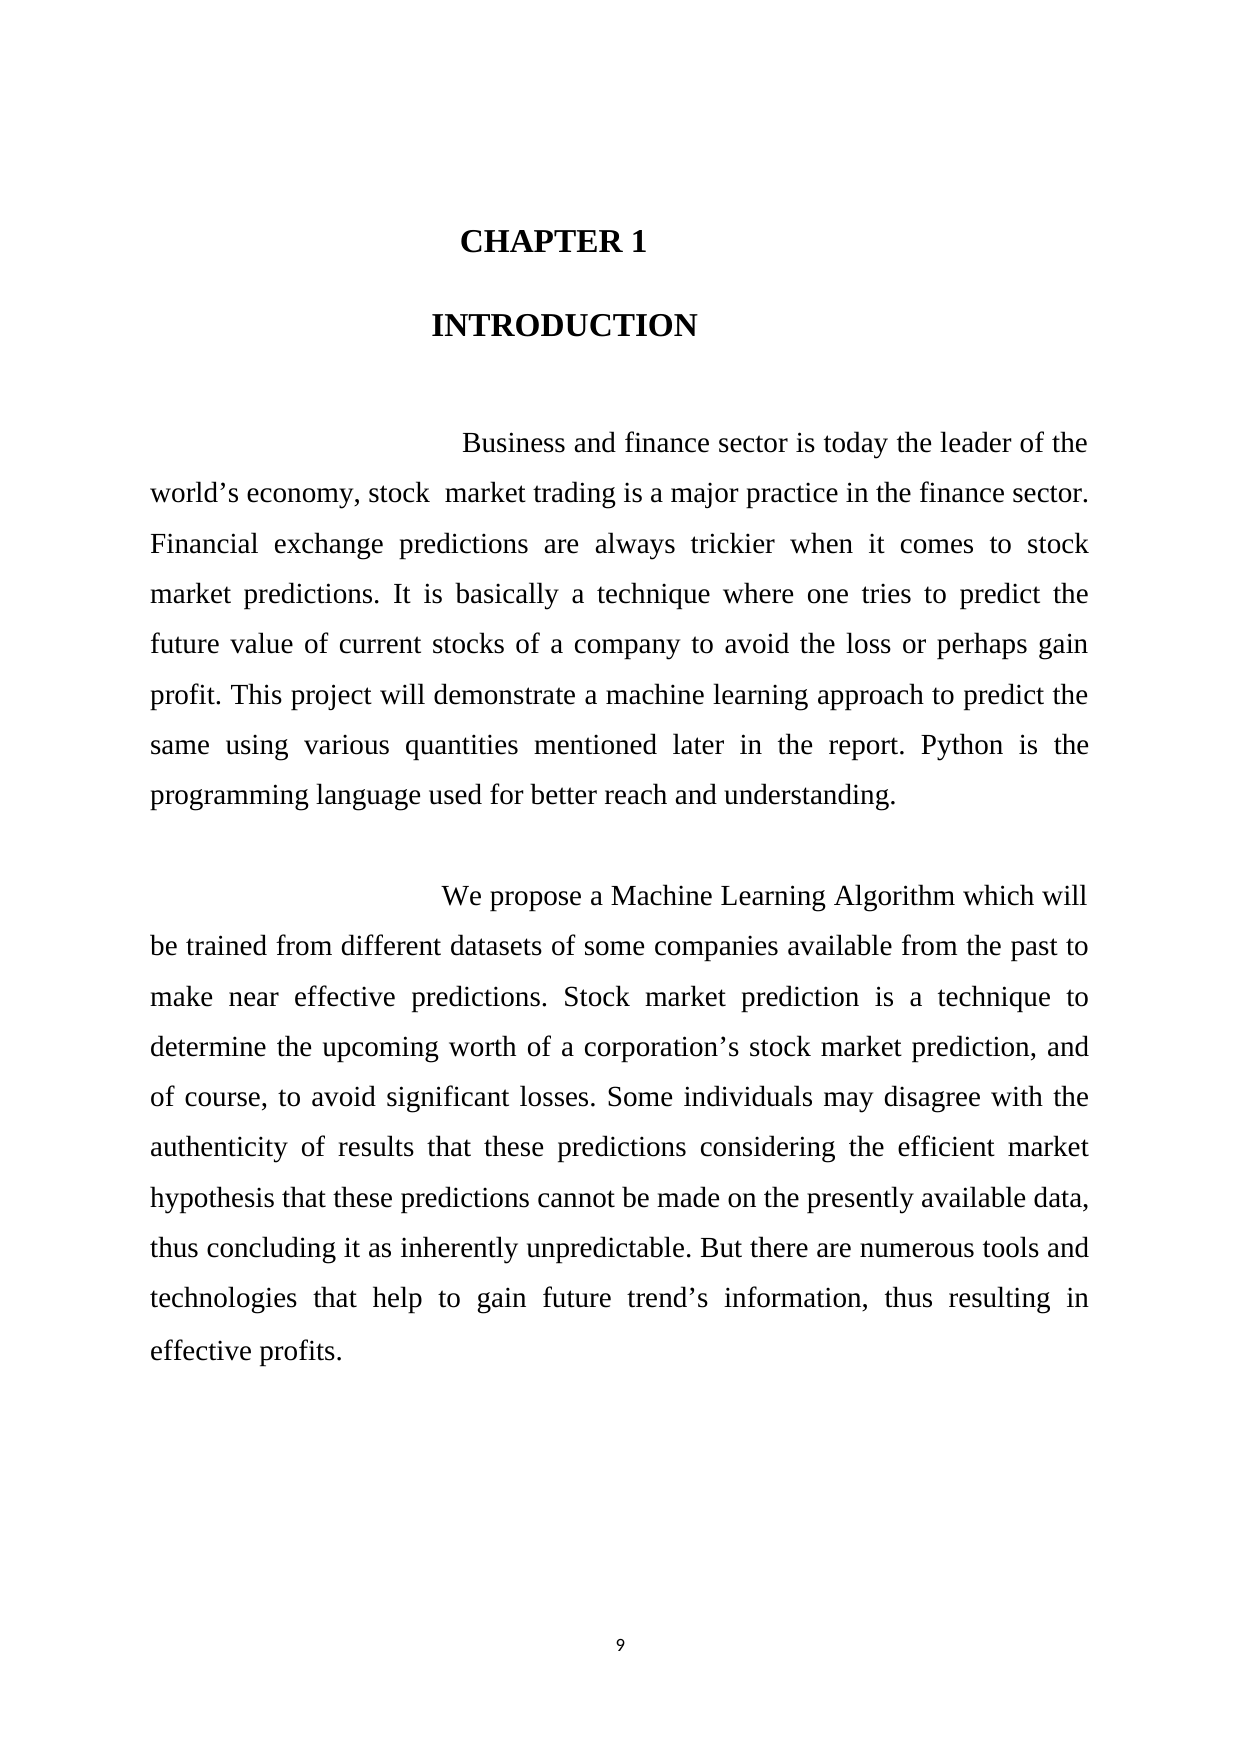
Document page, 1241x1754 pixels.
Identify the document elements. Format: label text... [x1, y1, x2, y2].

text We propose a Machine Learning Algorithm which will be trained from different datasets of some companies available from the past to make near effective predictions. Stock market prediction is a technique to determine the upcoming worth of a corporation’s stock market prediction, and of course, to avoid significant losses. Some individuals may disagree with the authenticity of results that these predictions considering the efficient market hypothesis that these predictions cannot be made on the presently available data, thus concluding it as inherently unpredictable. But there are numerous tools and technologies that help to gain future trend’s information, thus resulting in effective profits. [150, 878, 1090, 1367]
text CHAPTER 1 [150, 221, 1090, 259]
text INTRODUCTION [150, 305, 1090, 344]
text Business and finance sector is today the leader of the world’s economy, stock market trading is a major practice in the finance sector. Financial exchange predictions are always trickier when it comes to stock market predictions. It is basically a technique where one tries to predict the future value of current stocks of a company to avoid the loss or perhaps gain profit. This project will demonstrate a machine learning approach to predict the same using various quantities mentioned later in the report. Python is the programming language used for better reach and understanding. [150, 425, 1090, 811]
